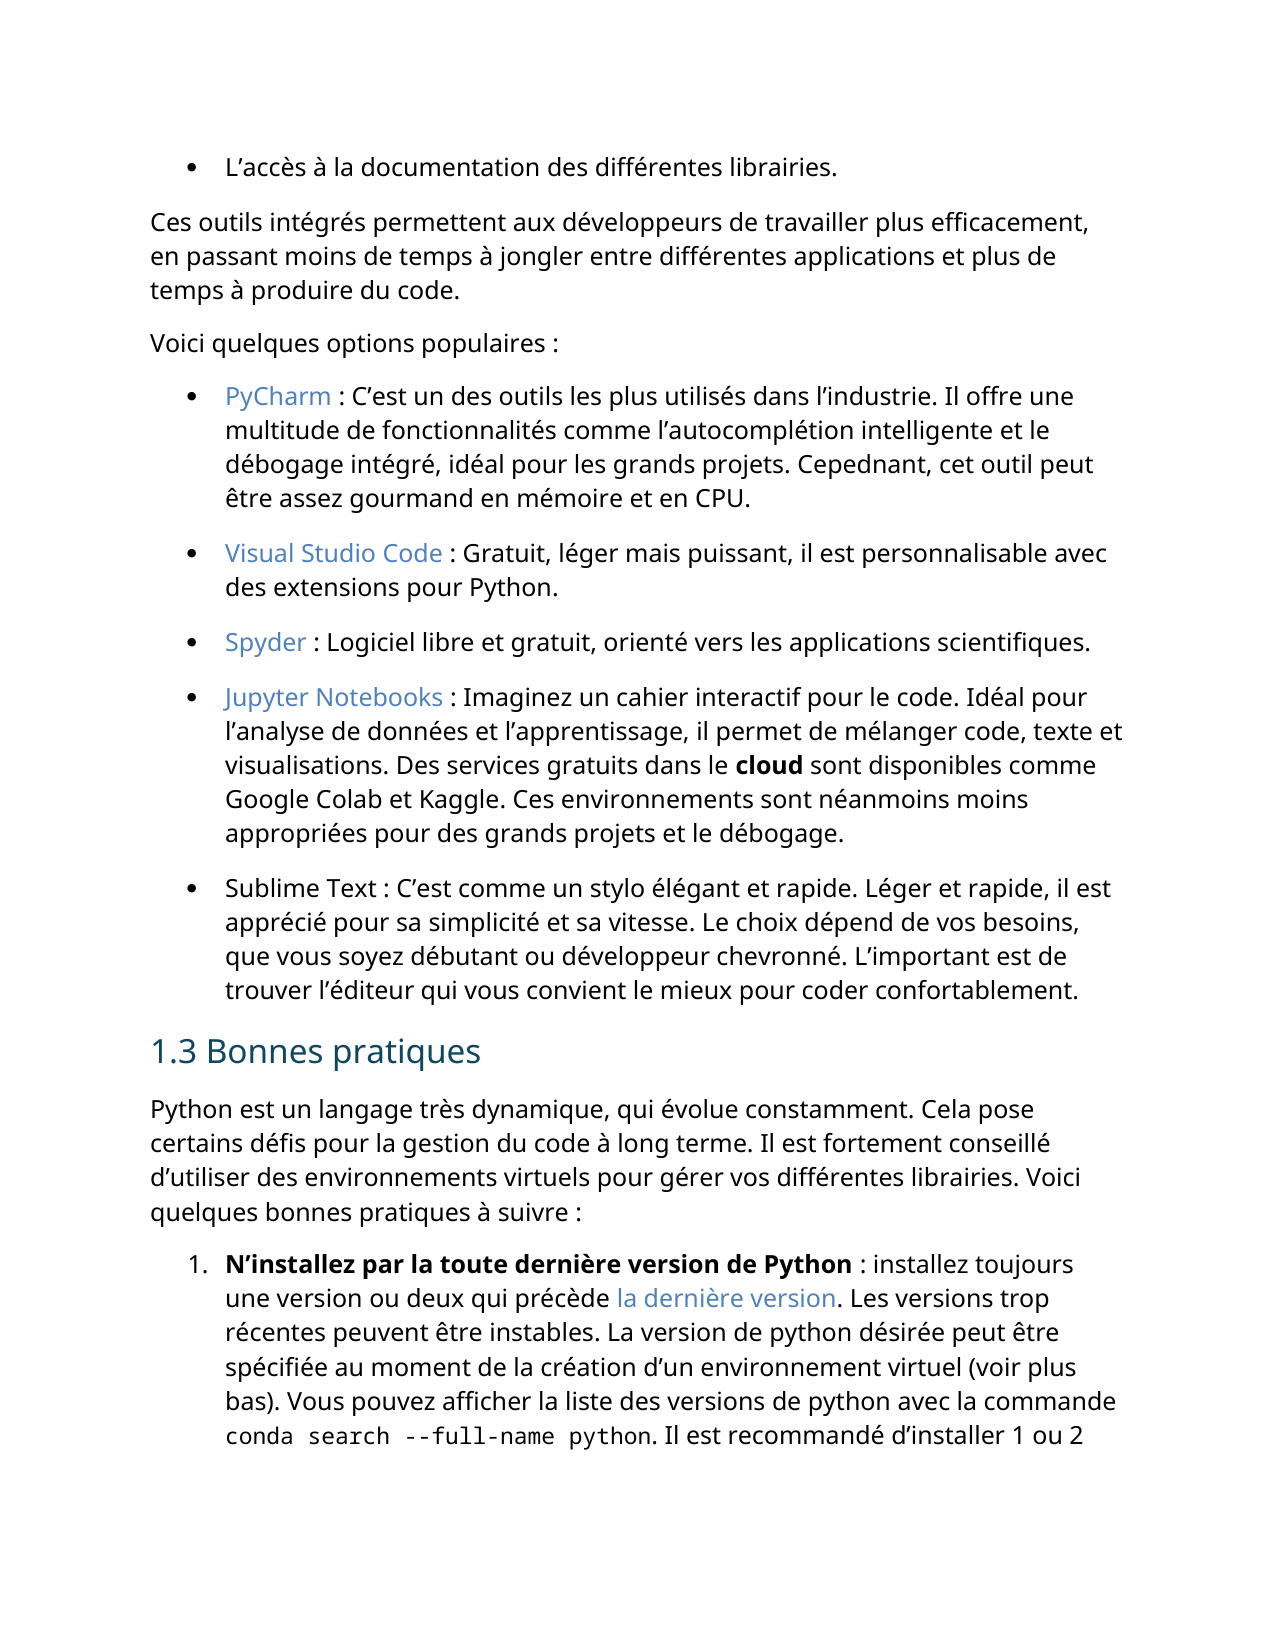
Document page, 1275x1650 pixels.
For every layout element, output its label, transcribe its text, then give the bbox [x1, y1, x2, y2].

subtitle 1.3 Bonnes pratiques [150, 1028, 1125, 1073]
list Sublime Text : C’est comme un stylo élégant et rapide. Léger et rapide, il est apprécié pour sa simplicité et sa vitesse. Le choix dépend de vos besoins, que vous soyez débutant ou développeur chevronné. L’important est de trouver l’éditeur qui vous convient le mieux pour coder confortablement. [187, 871, 1125, 1007]
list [187, 1247, 1125, 1451]
list L’accès à la documentation des différentes librairies. [187, 150, 1125, 184]
list Visual Studio Code : Gratuit, léger mais puissant, il est personnalisable avec des extensions pour Python. [187, 536, 1125, 604]
list Spyder : Logiciel libre et gratuit, orienté vers les applications scientifiques. [187, 625, 1125, 659]
text Python est un langage très dynamique, qui évolue constamment. Cela pose certains défis pour la gestion du code à long terme. Il est fortement conseillé d’utiliser des environnements virtuels pour gérer vos différentes librairies. Voici quelques bonnes pratiques à suivre : [150, 1092, 1125, 1228]
text Ces outils intégrés permettent aux développeurs de travailler plus efficacement, en passant moins de temps à jongler entre différentes applications et plus de temps à produire du code. [150, 205, 1125, 307]
list Jupyter Notebooks : Imaginez un cahier interactif pour le code. Idéal pour l’analyse de données et l’apprentissage, il permet de mélanger code, texte et visualisations. Des services gratuits dans le cloud sont disponibles comme Google Colab et Kaggle. Ces environnements sont néanmoins moins appropriées pour des grands projets et le débogage. [187, 679, 1125, 850]
text Voici quelques options populaires : [150, 326, 1125, 360]
list PyCharm : C’est un des outils les plus utilisés dans l’industrie. Il offre une multitude de fonctionnalités comme l’autocomplétion intelligente et le débogage intégré, idéal pour les grands projets. Cepednant, cet outil peut être assez gourmand en mémoire et en CPU. [187, 379, 1125, 515]
